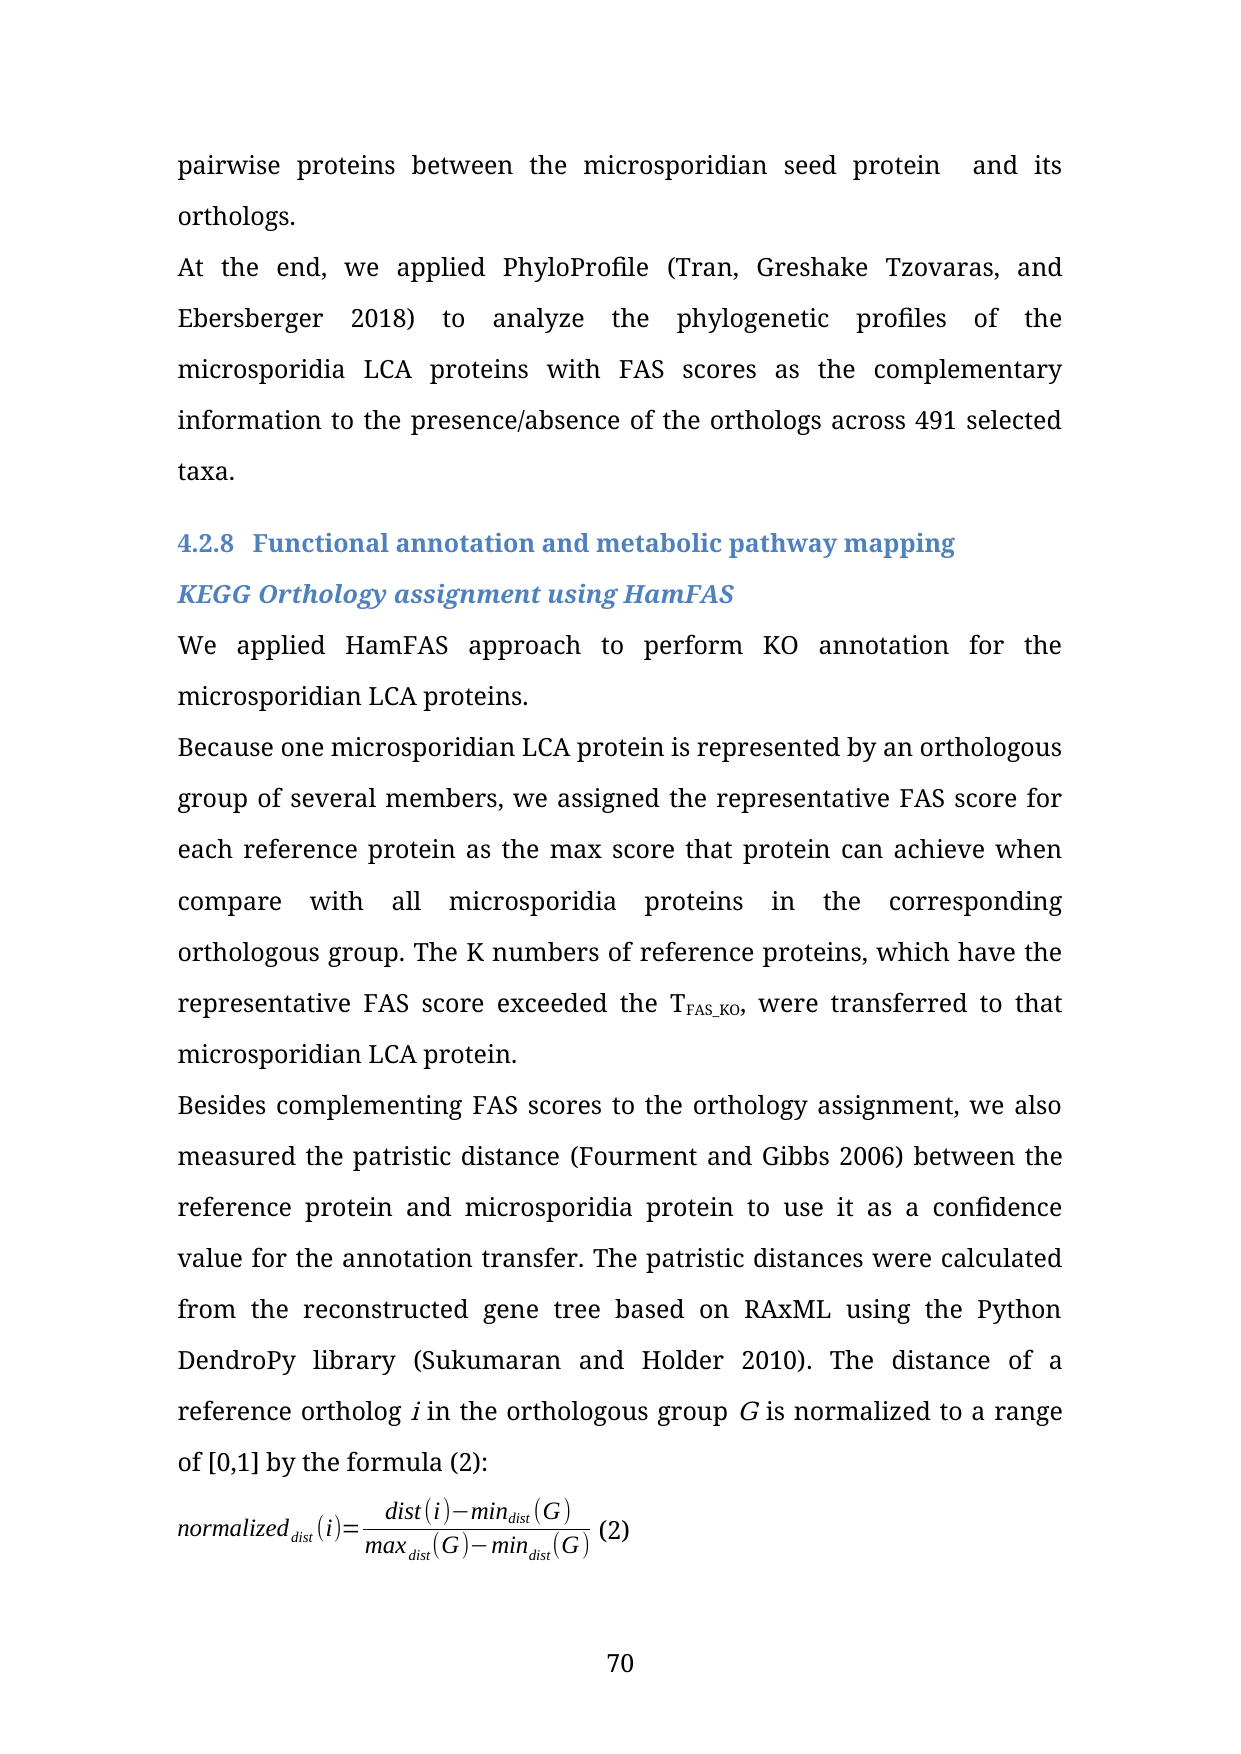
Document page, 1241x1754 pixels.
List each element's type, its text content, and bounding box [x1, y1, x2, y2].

text Besides complementing FAS scores to the orthology assignment, we also measured the patristic distance (Fourment and Gibbs 2006) between the reference protein and microsporidia protein to use it as a confidence value for the annotation transfer. The patristic distances were calculated from the reconstructed gene tree based on RAxML using the Python DendroPy library (Sukumaran and Holder 2010). The distance of a reference ortholog i in the orthologous group G is normalized to a range of [0,1] by the formula (2): [177, 1087, 1063, 1479]
text At the end, we applied PhyloProfile (Tran, Greshake Tzovaras, and Ebersberger 2018) to analyze the phylogenetic profiles of the microsporidia LCA proteins with FAS scores as the complementary information to the presence/absence of the orthologs across 491 selected taxa. [177, 250, 1063, 488]
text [177, 148, 1063, 233]
text (2) [177, 1496, 1063, 1563]
text Because one microsporidian LCA protein is represented by an orthologous group of several members, we assigned the representative FAS score for each reference protein as the max score that protein can achieve when compare with all microsporidia proteins in the corresponding orthologous group. The K numbers of reference proteins, which have the representative FAS score exceeded the TFAS_KO, were transferred to that microsporidian LCA protein. [177, 730, 1063, 1070]
subtitle Functional annotation and metabolic pathway mapping [177, 526, 1063, 560]
text KEGG Orthology assignment using HamFAS [177, 577, 1063, 611]
text We applied HamFAS approach to perform KO annotation for the microsporidian LCA proteins. [177, 628, 1063, 713]
